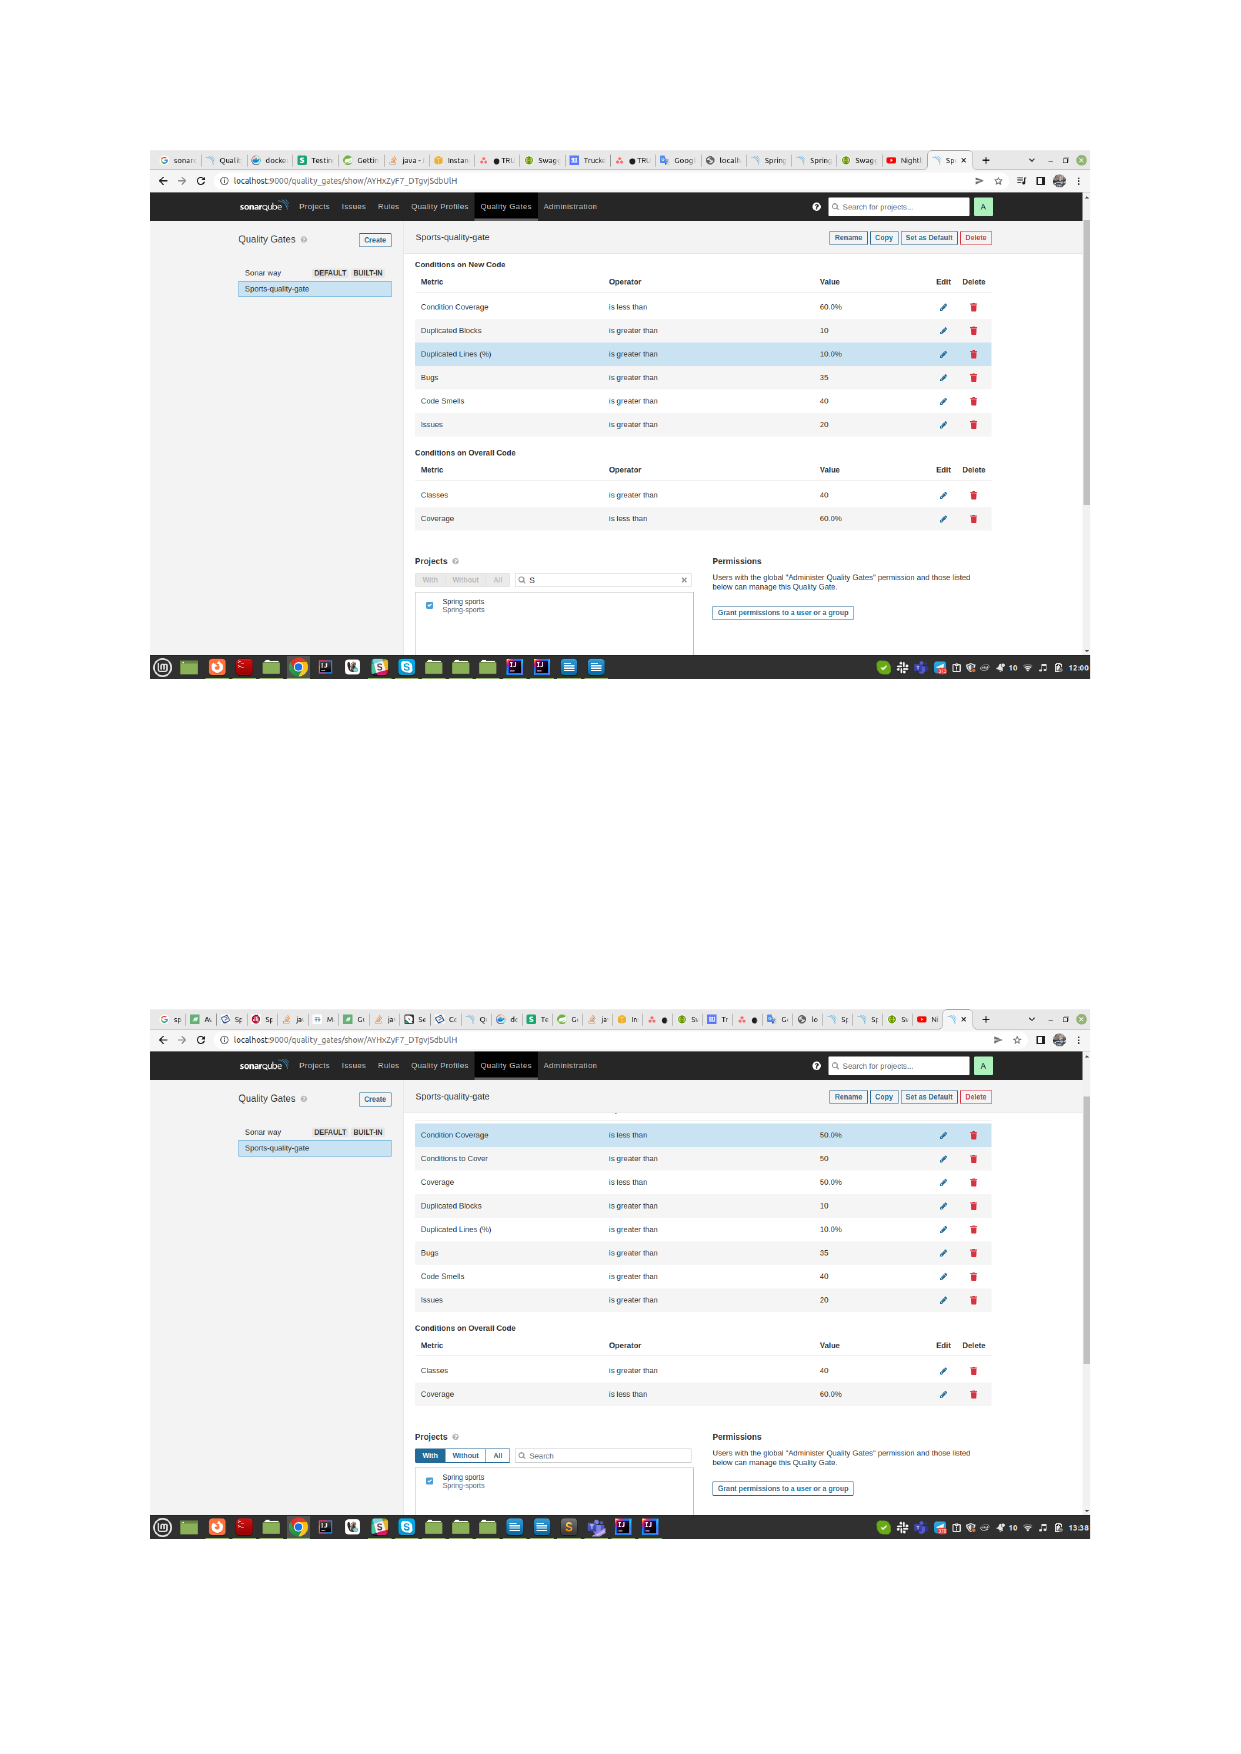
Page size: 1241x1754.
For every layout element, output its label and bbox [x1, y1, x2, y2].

picture [150, 1009, 1091, 1539]
picture [150, 150, 1091, 679]
